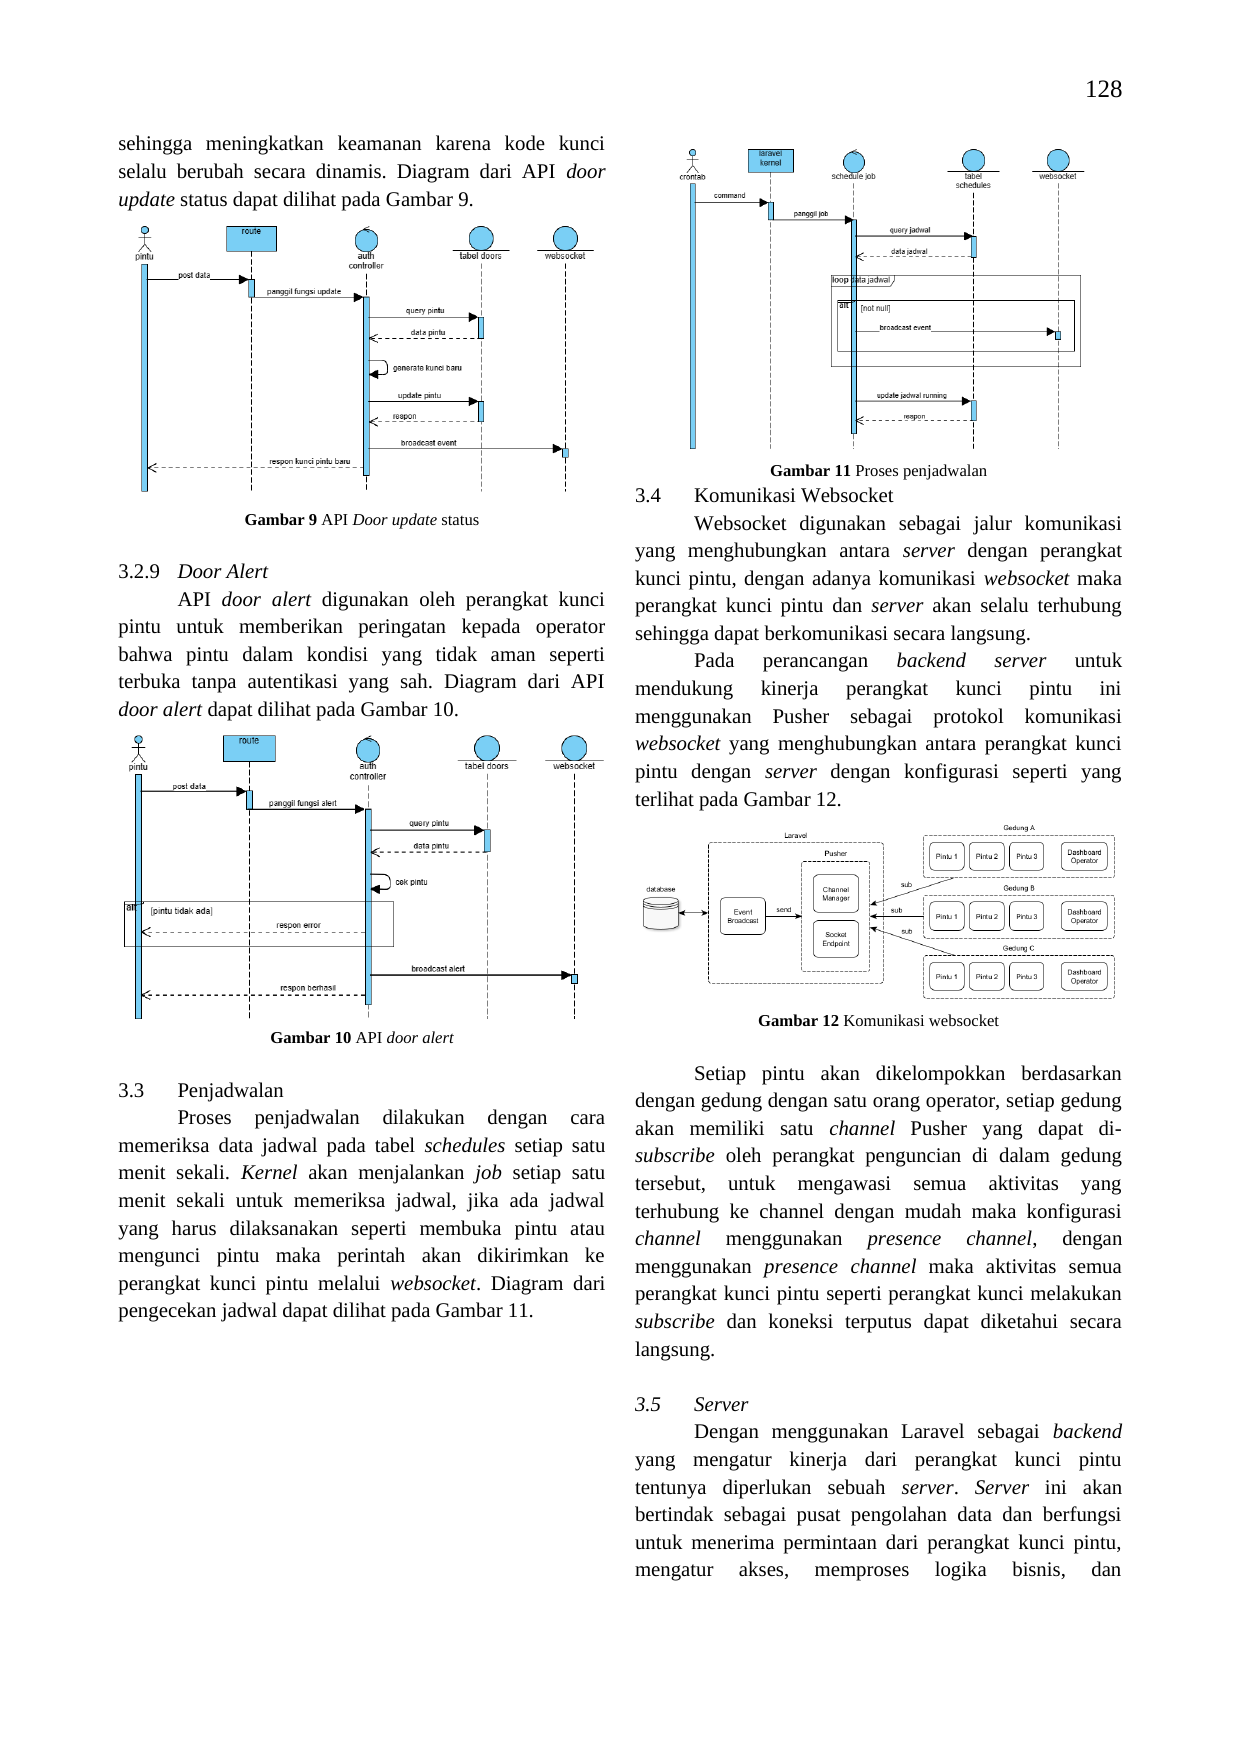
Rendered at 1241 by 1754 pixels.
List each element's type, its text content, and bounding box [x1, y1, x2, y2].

list Server [635, 1392, 1122, 1416]
text Gambar 10 API door alert [118, 1028, 605, 1047]
text Gambar 9 API Door update status [118, 509, 605, 529]
text Gambar 11 Proses penjadwalan [635, 461, 1122, 480]
text Pada perancangan backend server untuk mendukung kinerja perangkat kunci pintu ini menggunakan Pusher sebagai protokol komunikasi websocket yang menghubungkan antara perangkat kunci pintu dengan server dengan konfigurasi seperti yang terlihat pada Gambar 12. [635, 648, 1122, 811]
text API door alert digunakan oleh perangkat kunci pintu untuk memberikan peringatan kepada operator bahwa pintu dalam kondisi yang tidak aman seperti terbuka tanpa autentikasi yang sah. Diagram dari API door alert dapat dilihat pada Gambar 10. [118, 587, 605, 721]
list Komunikasi Websocket [635, 483, 1122, 507]
text Websocket digunakan sebagai jalur komunikasi yang menghubungkan antara server dengan perangkat kunci pintu, dengan adanya komunikasi websocket maka perangkat kunci pintu dan server akan selalu terhubung sehingga dapat berkomunikasi secara langsung. [635, 510, 1122, 645]
picture [634, 814, 1123, 1007]
list Penjadwalan [118, 1077, 605, 1102]
picture [118, 214, 606, 506]
text Gambar 12 Komunikasi websocket [635, 1011, 1122, 1030]
text Setiap pintu akan dikelompokkan berdasarkan dengan gedung dengan satu orang operator, setiap gedung akan memiliki satu channel Pusher yang dapat di-subscribe oleh perangkat penguncian di dalam gedung tersebut, untuk mengawasi semua aktivitas yang terhubung ke channel dengan mudah maka konfigurasi channel menggunakan presence channel, dengan menggunakan presence channel maka aktivitas semua perangkat kunci pintu seperti perangkat kunci melakukan subscribe dan koneksi terputus dapat diketahui secara langsung. [635, 1061, 1122, 1361]
text Proses penjadwalan dilakukan dengan cara memeriksa data jadwal pada tabel schedules setiap satu menit sekali. Kernel akan menjalankan job setiap satu menit sekali untuk memeriksa jadwal, jika ada jadwal yang harus dilaksanakan seperti membuka pintu atau mengunci pintu maka perintah akan dikirimkan ke perangkat kunci pintu melalui websocket. Diagram dari pengecekan jadwal dapat dilihat pada Gambar 11. [118, 1105, 605, 1322]
picture [118, 724, 606, 1024]
list Door Alert [118, 559, 605, 583]
picture [660, 131, 1097, 457]
